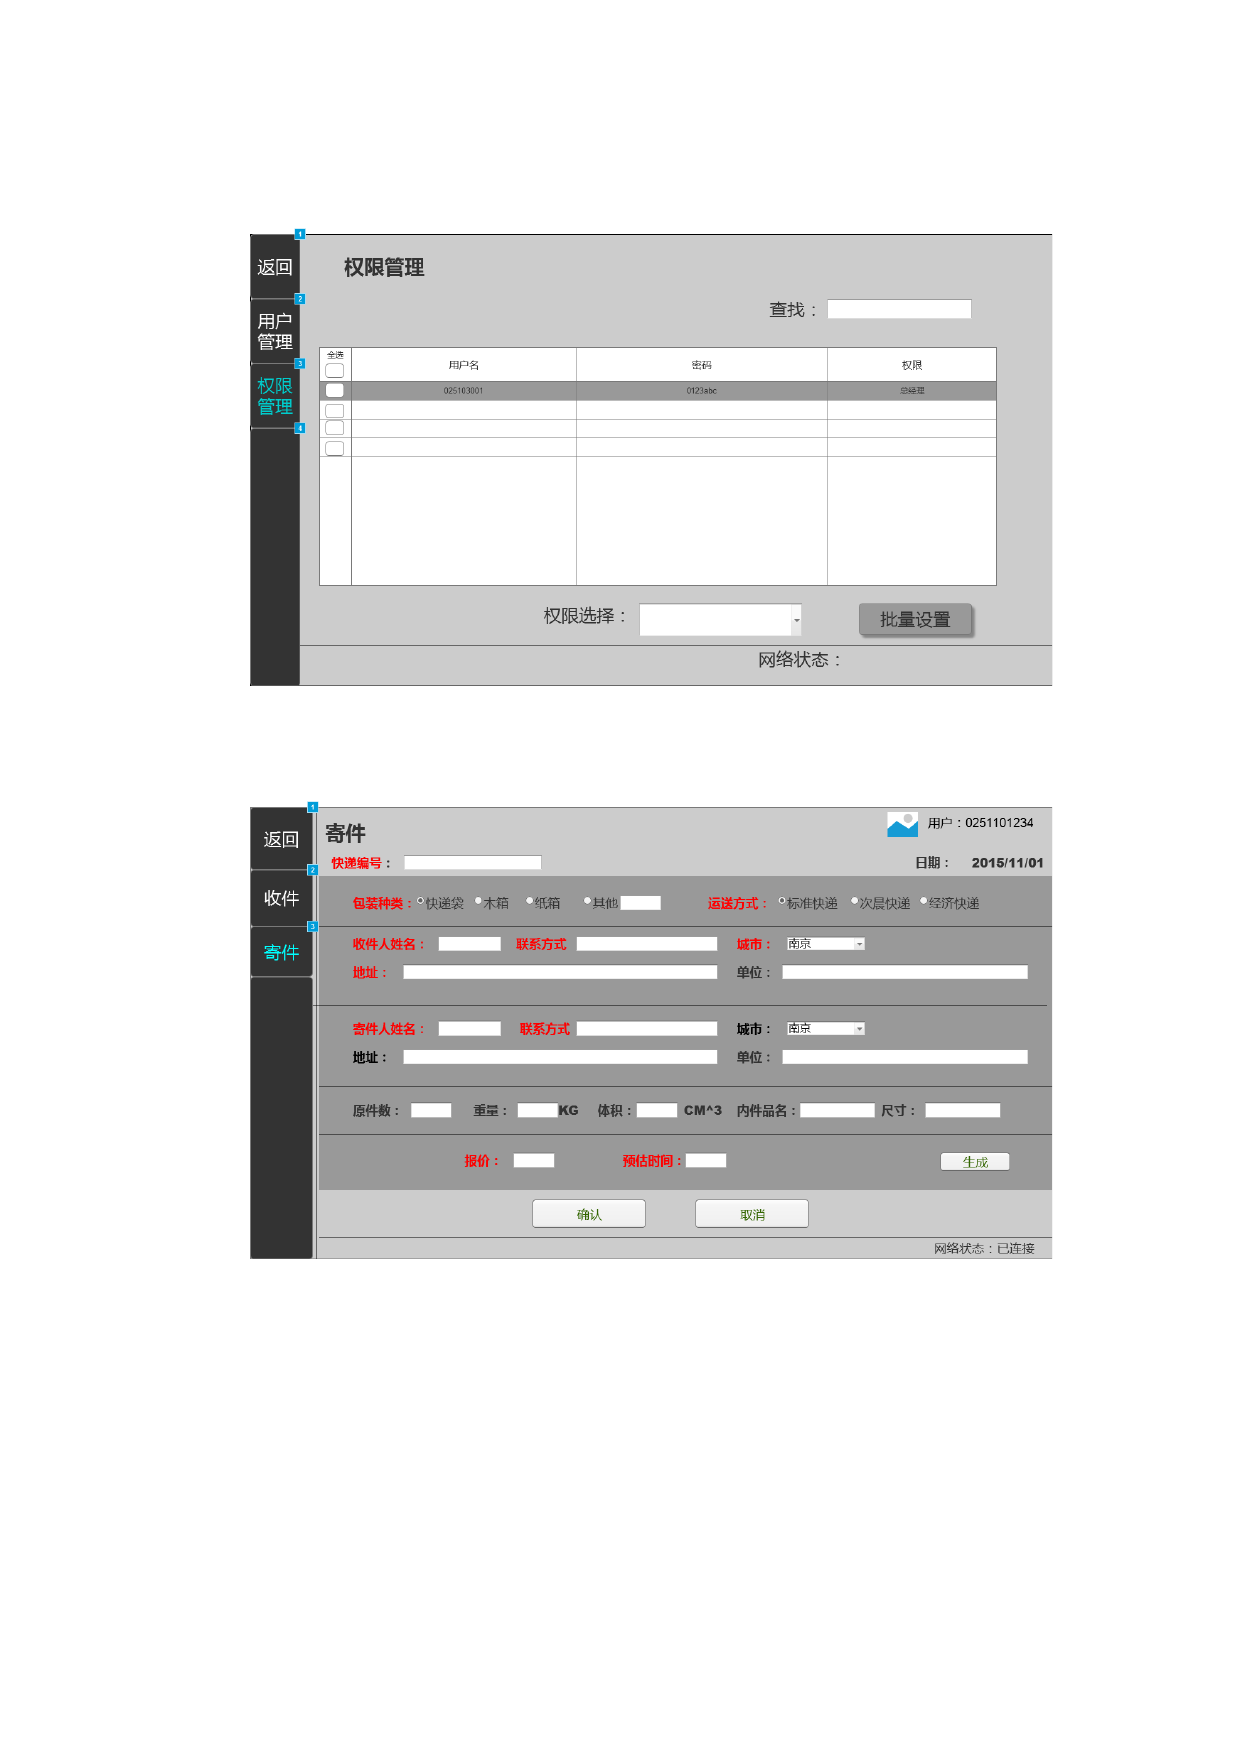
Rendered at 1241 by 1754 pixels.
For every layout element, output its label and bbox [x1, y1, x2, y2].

picture [187, 744, 1053, 1259]
picture [187, 172, 1053, 686]
